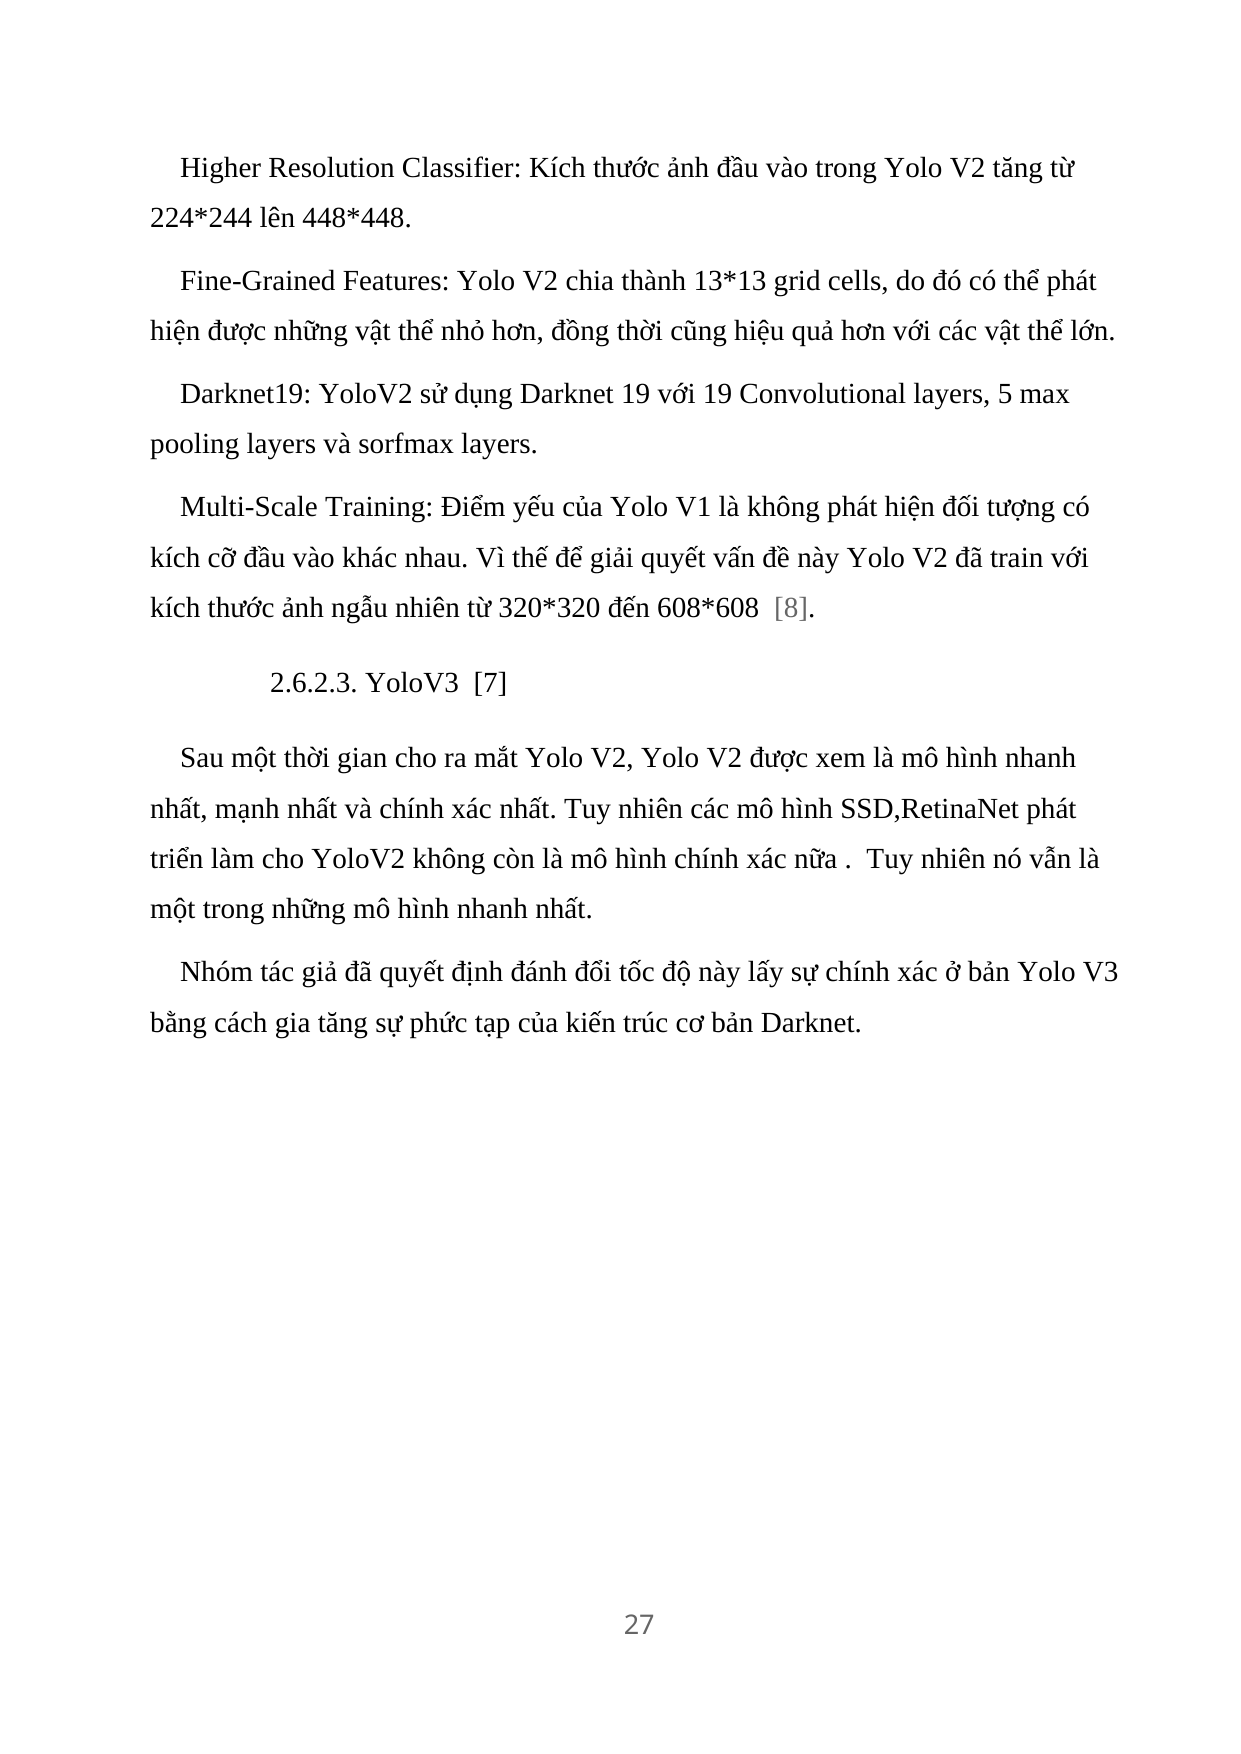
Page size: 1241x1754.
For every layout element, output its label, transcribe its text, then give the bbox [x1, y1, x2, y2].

text Nhóm tác giả đã quyết định đánh đổi tốc độ này lấy sự chính xác ở bản Yolo V3 bằng cách gia tăng sự phức tạp của kiến trúc cơ bản Darknet. [150, 954, 1128, 1038]
text Higher Resolution Classifier: Kích thước ảnh đầu vào trong Yolo V2 tăng từ 224*244 lên 448*448. [150, 150, 1128, 234]
text Sau một thời gian cho ra mắt Yolo V2, Yolo V2 được xem là mô hình nhanh nhất, mạnh nhất và chính xác nhất. Tuy nhiên các mô hình SSD,RetinaNet phát triển làm cho YoloV2 không còn là mô hình chính xác nữa . Tuy nhiên nó vẫn là một trong những mô hình nhanh nhất. [150, 741, 1128, 925]
text Multi-Scale Training: Điểm yếu của Yolo V1 là không phát hiện đối tượng có kích cỡ đầu vào khác nhau. Vì thế để giải quyết vấn đề này Yolo V2 đã train với kích thước ảnh ngẫu nhiên từ 320*320 đến 608*608 . [150, 489, 1128, 623]
subtitle YoloV3 [270, 665, 1128, 699]
text Darknet19: YoloV2 sử dụng Darknet 19 với 19 Convolutional layers, 5 max pooling layers và sorfmax layers. [150, 376, 1128, 460]
text Fine-Grained Features: Yolo V2 chia thành 13*13 grid cells, do đó có thể phát hiện được những vật thể nhỏ hơn, đồng thời cũng hiệu quả hơn với các vật thể lớn. [150, 263, 1128, 347]
